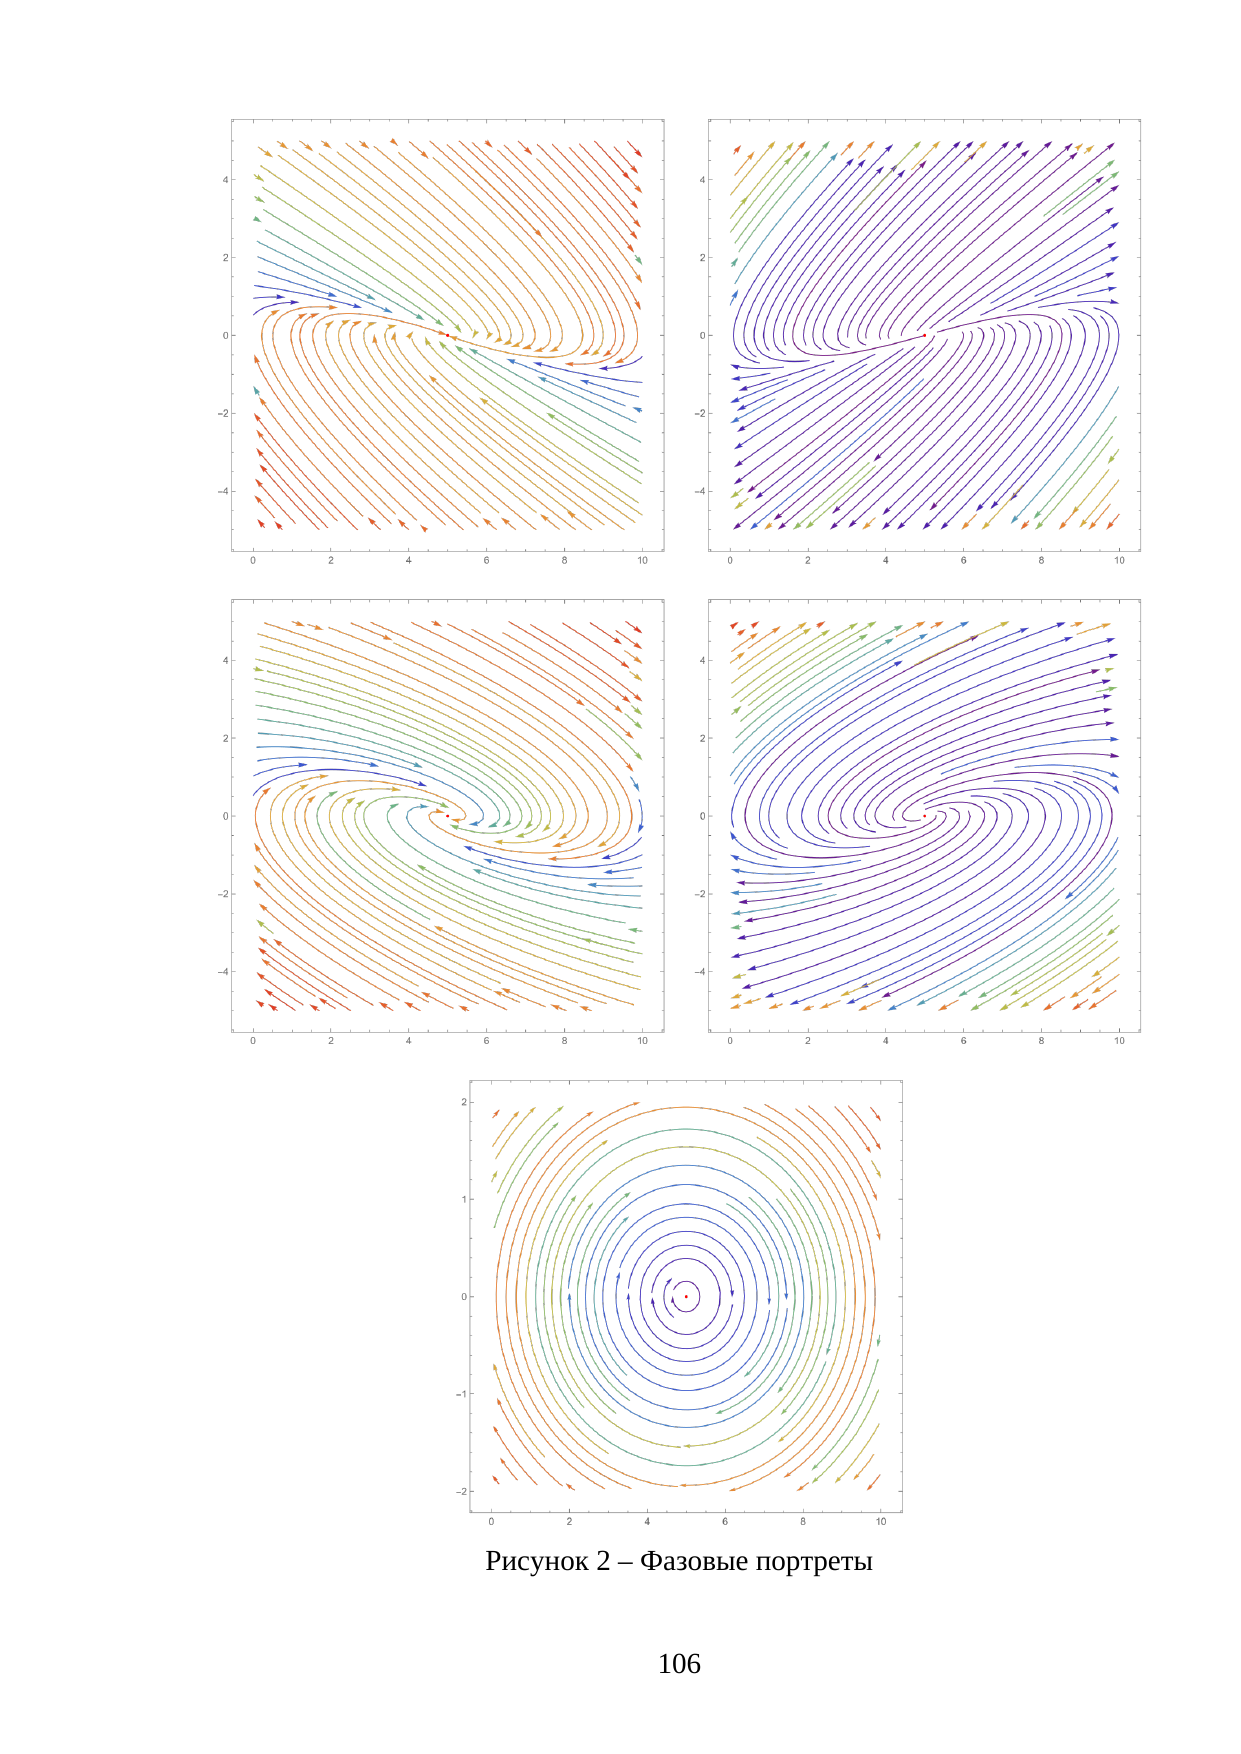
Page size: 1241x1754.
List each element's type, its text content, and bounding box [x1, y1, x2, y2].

picture [217, 118, 1142, 1527]
text Фазовые портреты [177, 1543, 1181, 1577]
